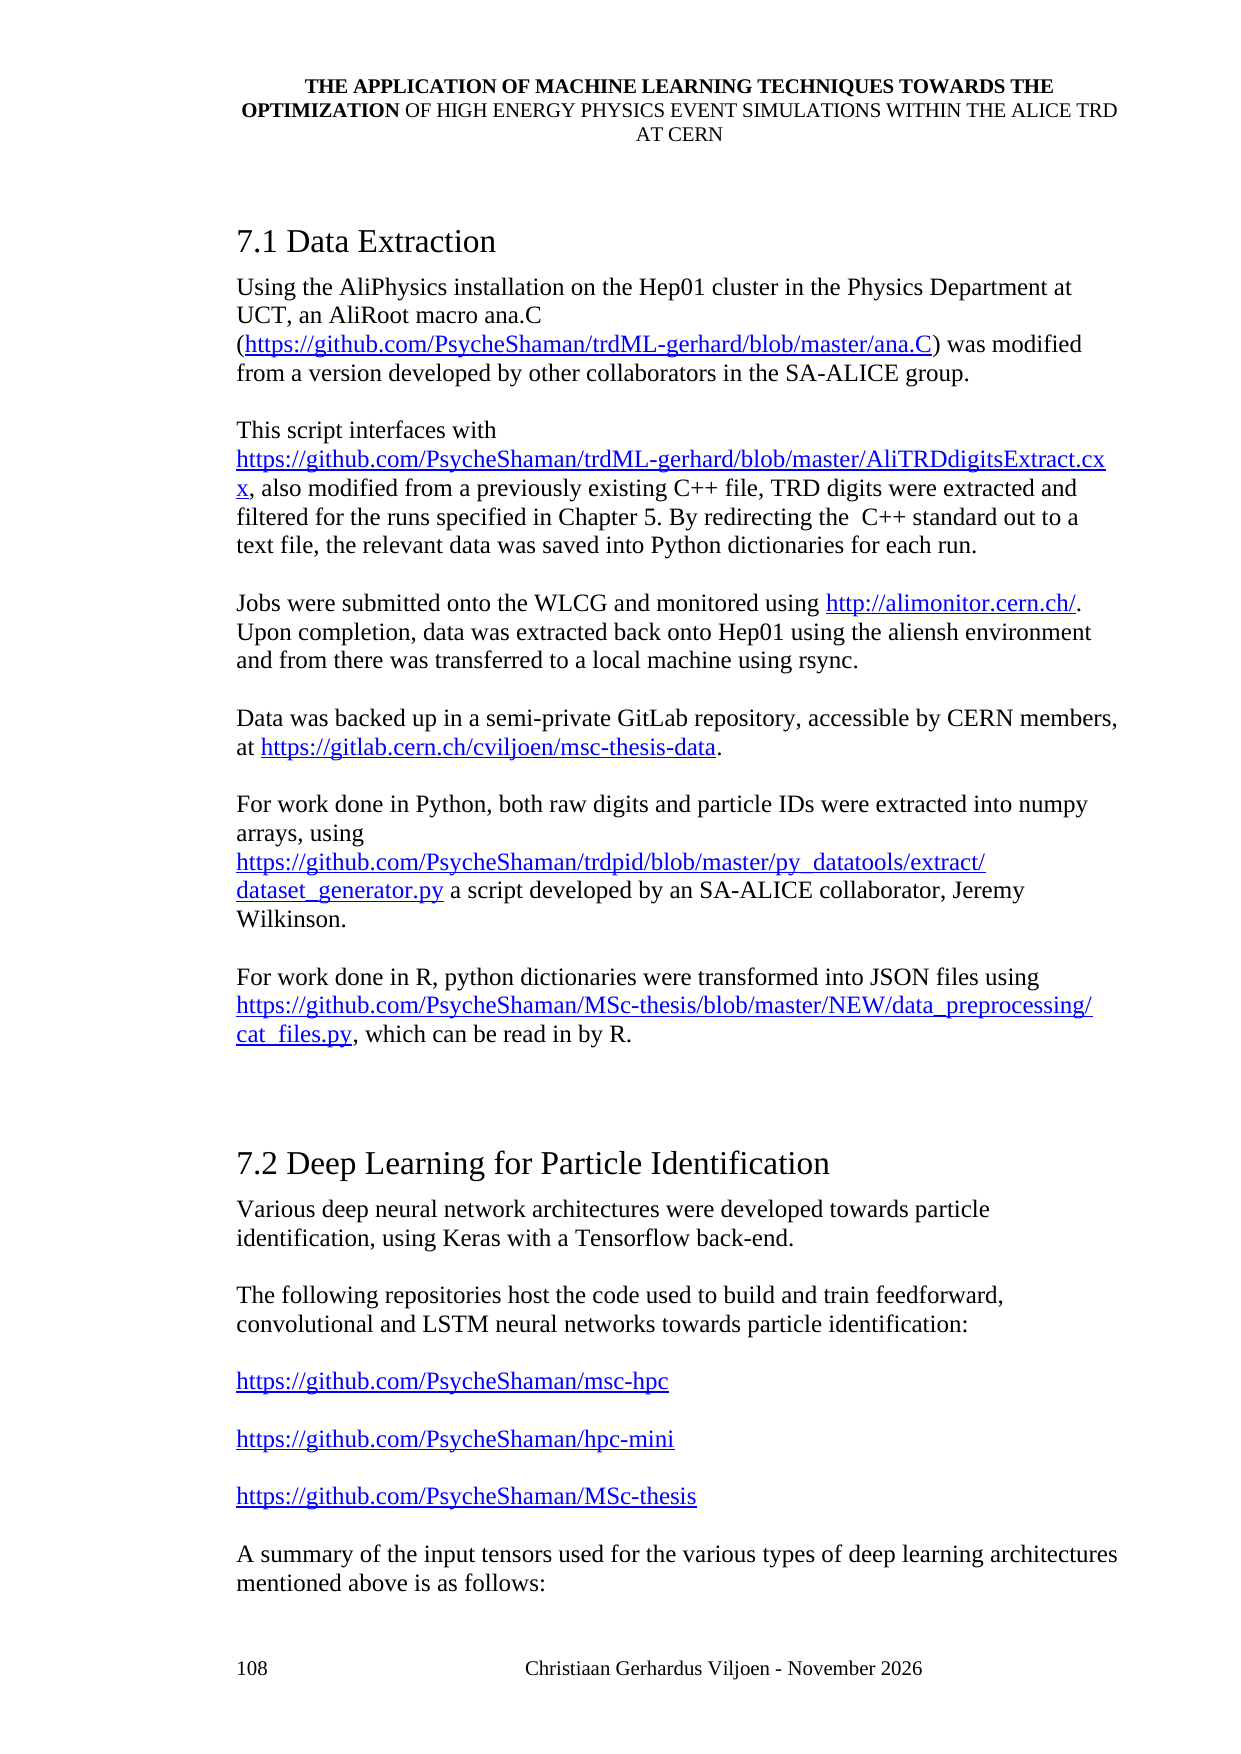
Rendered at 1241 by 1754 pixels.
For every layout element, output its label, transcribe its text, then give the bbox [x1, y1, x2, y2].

text For work done in Python, both raw digits and particle IDs were extracted into numpy arrays, using https://github.com/PsycheShaman/trdpid/blob/master/py_datatools/extract/dataset_generator.py a script developed by an SA-ALICE collaborator, Jeremy Wilkinson. [236, 789, 1122, 933]
text For work done in R, python dictionaries were transformed into JSON files using https://github.com/PsycheShaman/MSc-thesis/blob/master/NEW/data_preprocessing/cat_files.py, which can be read in by R. [236, 962, 1122, 1048]
text This script interfaces with https://github.com/PsycheShaman/trdML-gerhard/blob/master/AliTRDdigitsExtract.cxx, also modified from a previously existing C++ file, TRD digits were extracted and filtered for the runs specified in Chapter 5. By redirecting the C++ standard out to a text file, the relevant data was saved into Python dictionaries for each run. [236, 416, 1122, 559]
text https://github.com/PsycheShaman/MSc-thesis [236, 1481, 1122, 1510]
text The following repositories host the code used to build and train feedforward, convolutional and LSTM neural networks towards particle identification: [236, 1280, 1122, 1338]
text A summary of the input tensors used for the various types of deep learning architectures mentioned above is as follows: [236, 1539, 1122, 1596]
text Using the AliPhysics installation on the Hep01 cluster in the Physics Department at UCT, an AliRoot macro ana.C (https://github.com/PsycheShaman/trdML-gerhard/blob/master/ana.C) was modified from a version developed by other collaborators in the SA-ALICE group. [236, 272, 1122, 387]
text Jobs were submitted onto the WLCG and monitored using http://alimonitor.cern.ch/. Upon completion, data was extracted back onto Hep01 using the aliensh environment and from there was transferred to a local machine using rsync. [236, 588, 1122, 674]
text https://github.com/PsycheShaman/msc-hpc [236, 1366, 1122, 1395]
subtitle Data Extraction [236, 221, 1122, 259]
text Data was backed up in a semi-private GitLab repository, accessible by CERN members, at https://gitlab.cern.ch/cviljoen/msc-thesis-data. [236, 703, 1122, 761]
text https://github.com/PsycheShaman/hpc-mini [236, 1424, 1122, 1453]
subtitle Deep Learning for Particle Identification [236, 1143, 1122, 1181]
text Various deep neural network architectures were developed towards particle identification, using Keras with a Tensorflow back-end. [236, 1194, 1122, 1251]
